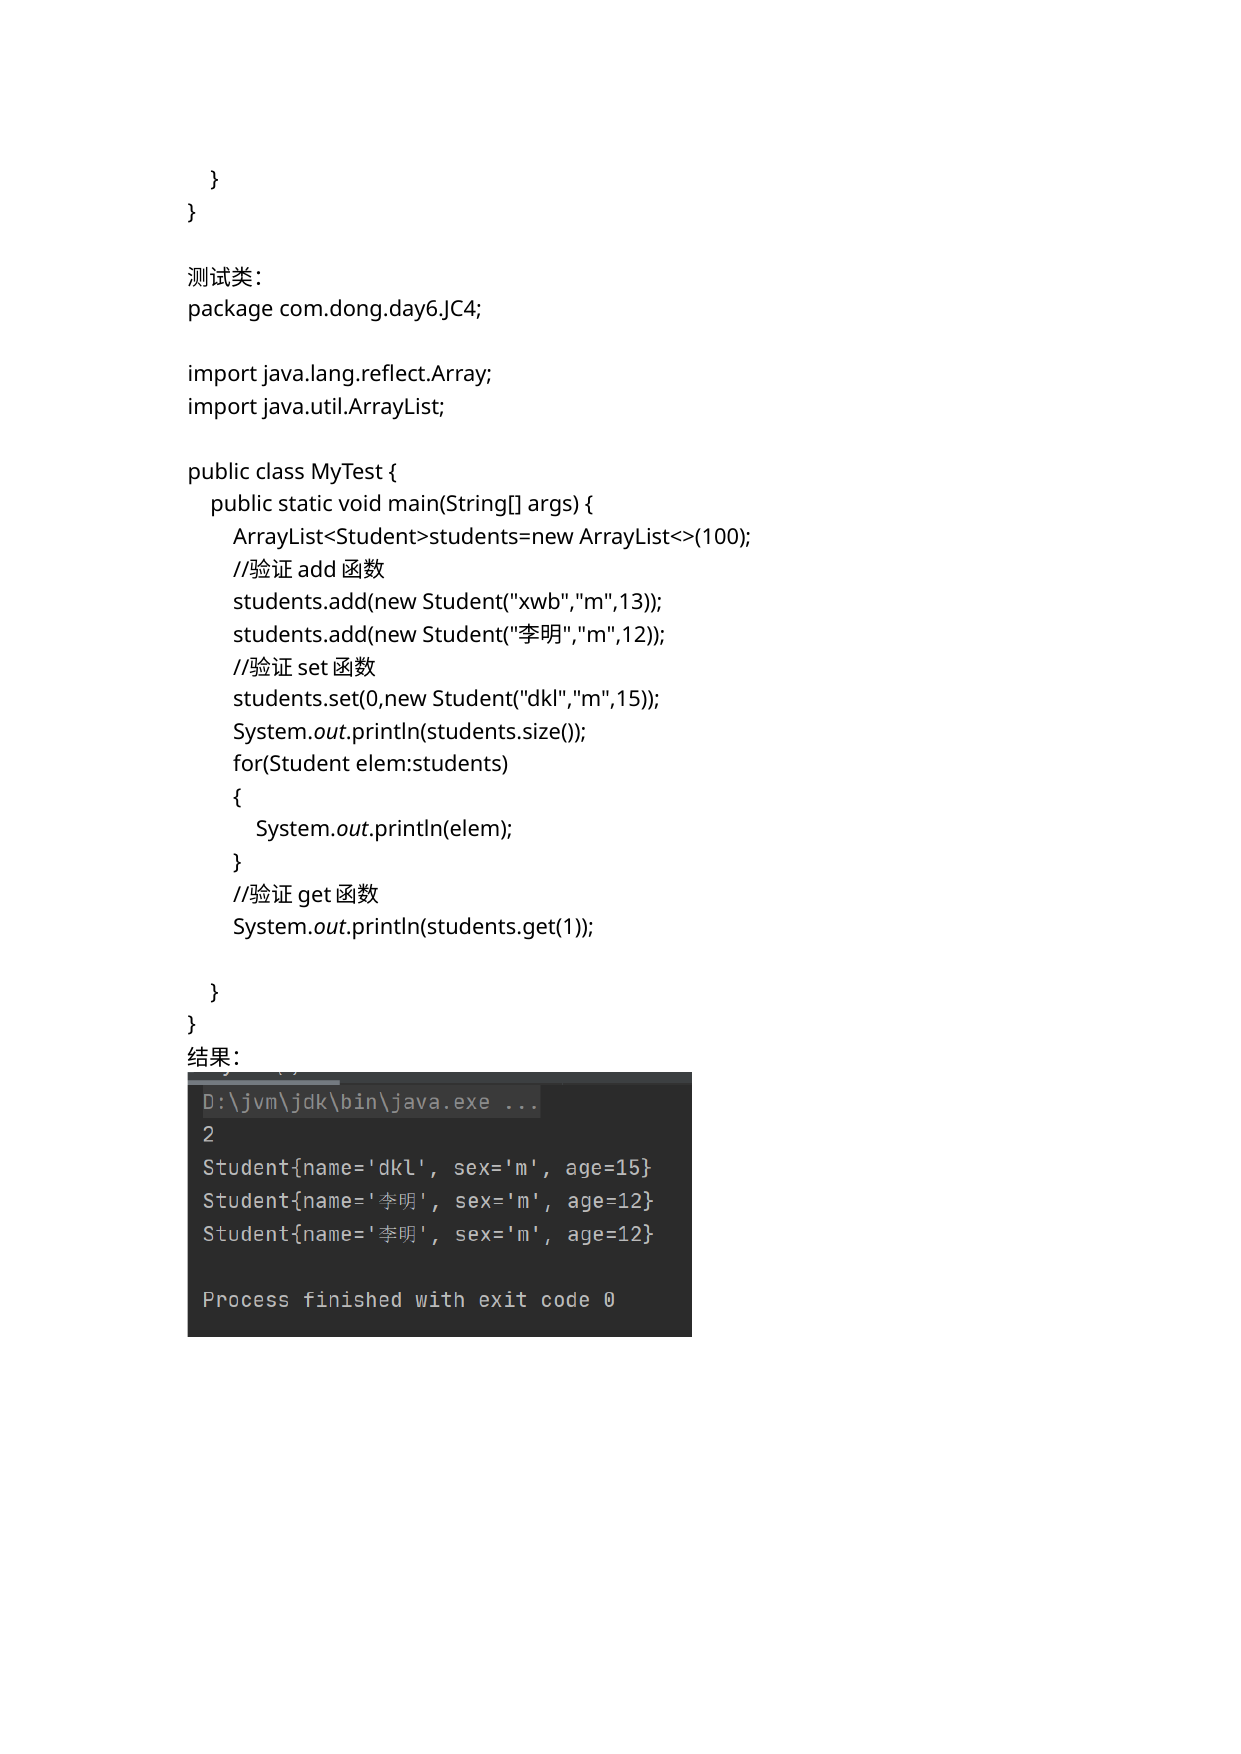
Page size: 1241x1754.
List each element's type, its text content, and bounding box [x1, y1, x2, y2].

text 测试类： [187, 259, 1053, 292]
picture [187, 1072, 692, 1337]
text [187, 162, 1053, 227]
text package com.dong.day6.JC4; import java.lang.reflect.Array; import java.util.ArrayList; public class MyTest { public static void main(String[] args) { ArrayList<Student>students=new ArrayList<>(100); //验证add函数 students.add(new Student("xwb","m",13)); students.add(new Student("李明","m",12)); //验证set函数 students.set(0,new Student("dkl","m",15)); System.out.println(students.size()); for(Student elem:students) { System.out.println(elem); } //验证get函数 System.out.println(students.get(1)); } } [187, 292, 1053, 1039]
text 结果： [187, 1039, 1053, 1072]
